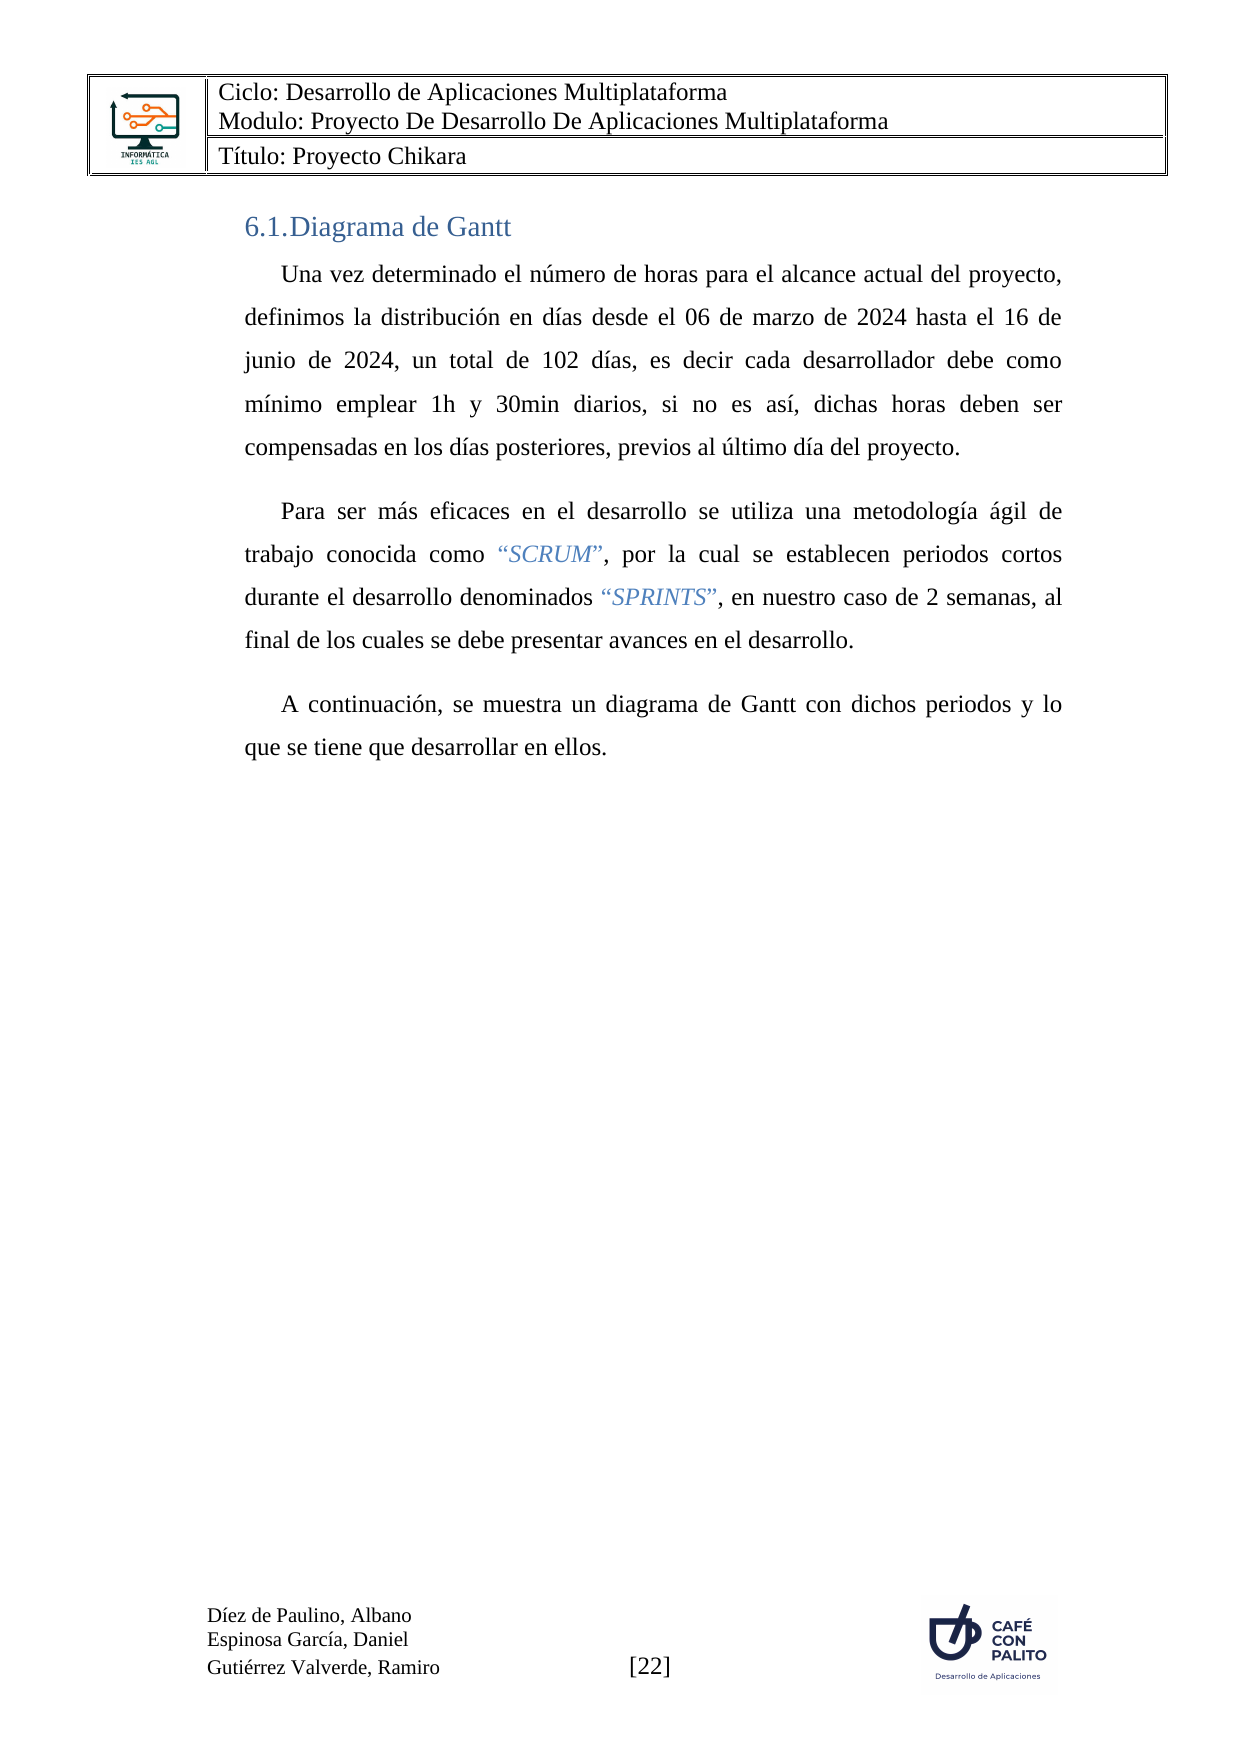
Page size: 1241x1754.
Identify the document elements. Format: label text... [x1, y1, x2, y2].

picture [921, 1595, 1058, 1695]
text Para ser más eficaces en el desarrollo se utiliza una metodología ágil de trabajo conocida como “SCRUM”, por la cual se establecen periodos cortos durante el desarrollo denominados “SPRINTS”, en nuestro caso de 2 semanas, al final de los cuales se debe presentar avances en el desarrollo. [244, 496, 1063, 654]
subtitle Diagrama de Gantt [244, 209, 1063, 243]
text Una vez determinado el número de horas para el alcance actual del proyecto, definimos la distribución en días desde el 06 de marzo de 2024 hasta el 16 de junio de 2024, un total de 102 días, es decir cada desarrollador debe como mínimo emplear 1h y 30min diarios, si no es así, dichas horas deben ser compensadas en los días posteriores, previos al último día del proyecto. [244, 259, 1063, 461]
picture [106, 87, 186, 168]
text A continuación, se muestra un diagrama de Gantt con dichos periodos y lo que se tiene que desarrollar en ellos. [244, 689, 1063, 761]
